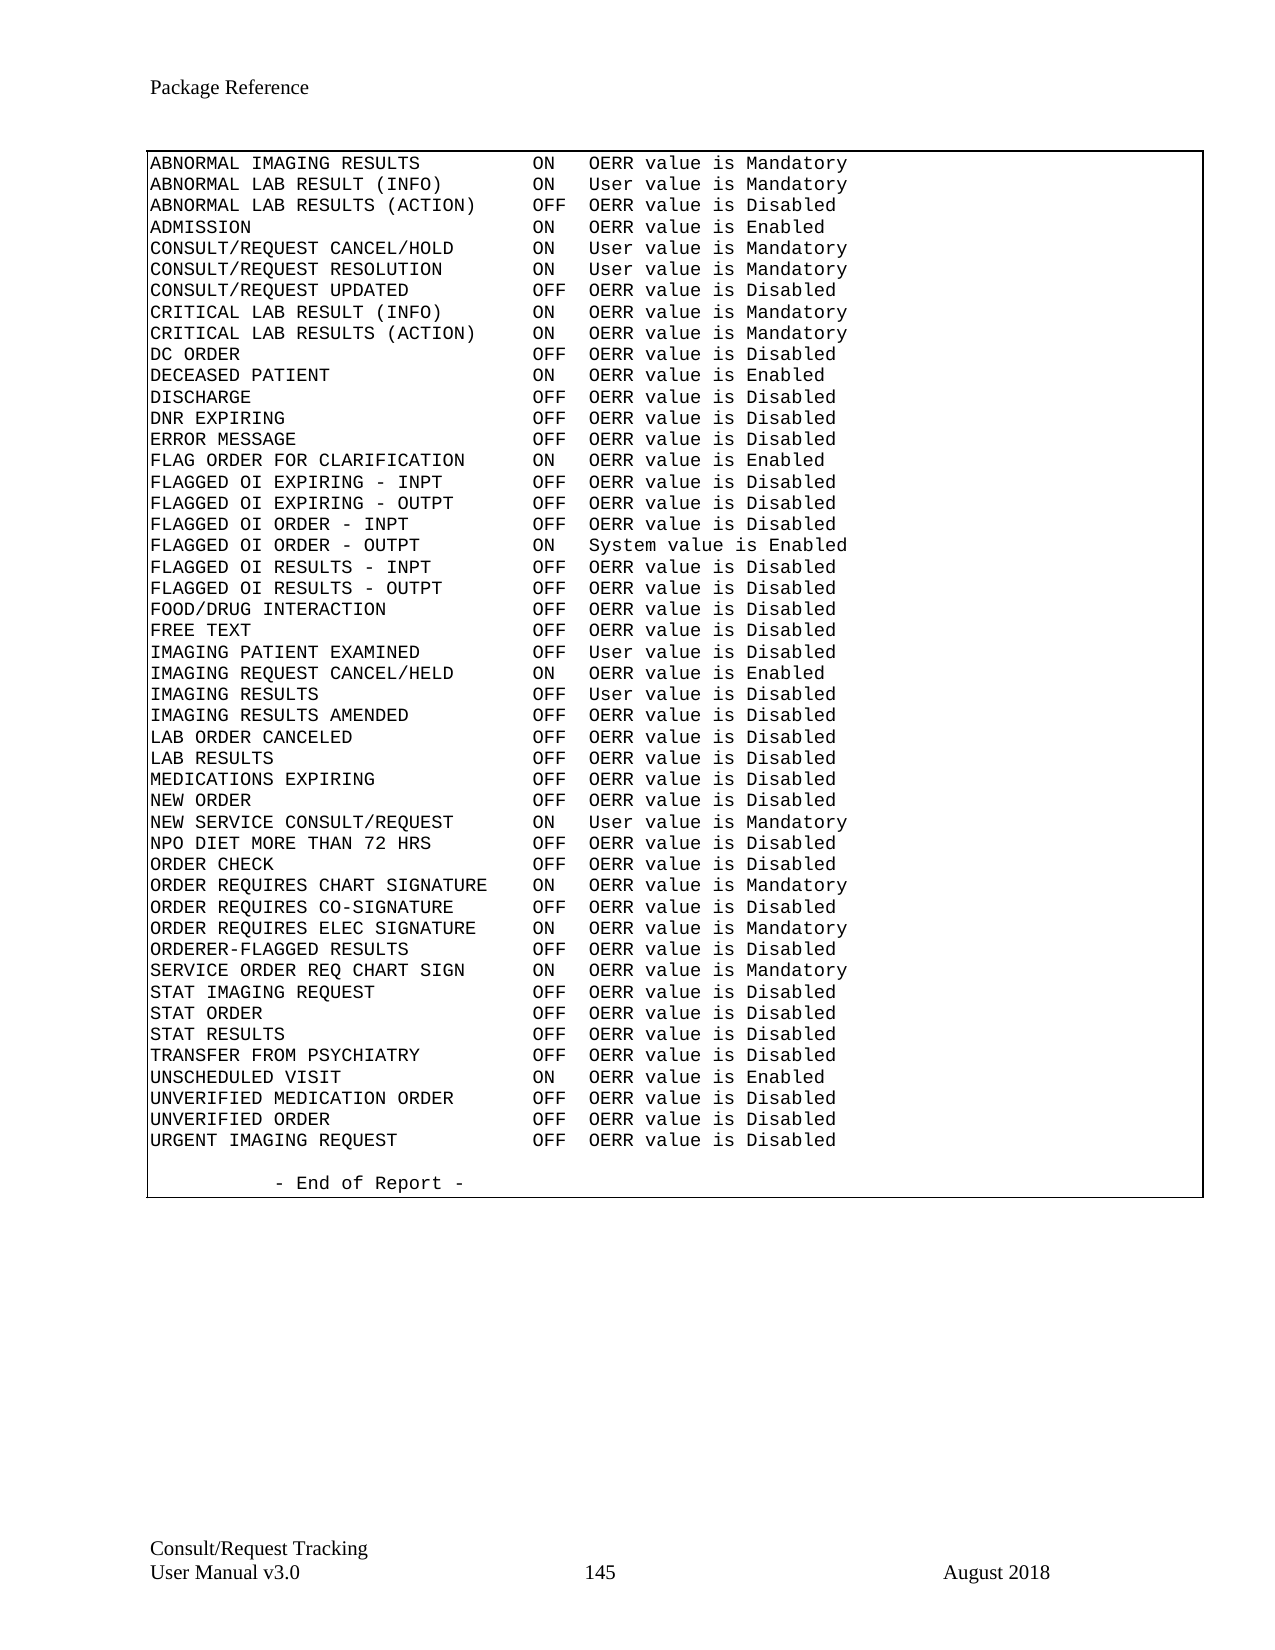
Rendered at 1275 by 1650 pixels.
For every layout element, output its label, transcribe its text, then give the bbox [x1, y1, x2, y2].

text ABNORMAL LAB RESULTS (ACTION) OFF OERR value is Disabled [148, 192, 1202, 214]
text FLAGGED OI EXPIRING - INPT OFF OERR value is Disabled [148, 469, 1202, 490]
text DECEASED PATIENT ON OERR value is Enabled [148, 362, 1202, 384]
text LAB RESULTS OFF OERR value is Disabled [148, 745, 1202, 766]
text ORDER CHECK OFF OERR value is Disabled [148, 851, 1202, 872]
text DC ORDER OFF OERR value is Disabled [148, 341, 1202, 362]
text NEW ORDER OFF OERR value is Disabled [148, 787, 1202, 809]
text NPO DIET MORE THAN 72 HRS OFF OERR value is Disabled [148, 830, 1202, 851]
text IMAGING PATIENT EXAMINED OFF User value is Disabled [148, 639, 1202, 660]
text CONSULT/REQUEST RESOLUTION ON User value is Mandatory [148, 256, 1202, 277]
text FLAGGED OI ORDER - INPT OFF OERR value is Disabled [148, 511, 1202, 532]
text CRITICAL LAB RESULT (INFO) ON OERR value is Mandatory [148, 299, 1202, 320]
text ORDER REQUIRES ELEC SIGNATURE ON OERR value is Mandatory [148, 915, 1202, 936]
text SERVICE ORDER REQ CHART SIGN ON OERR value is Mandatory [148, 957, 1202, 979]
text TRANSFER FROM PSYCHIATRY OFF OERR value is Disabled [148, 1042, 1202, 1064]
text NEW SERVICE CONSULT/REQUEST ON User value is Mandatory [148, 809, 1202, 830]
text DISCHARGE OFF OERR value is Disabled [148, 384, 1202, 405]
text ORDER REQUIRES CO-SIGNATURE OFF OERR value is Disabled [148, 894, 1202, 915]
text FLAGGED OI EXPIRING - OUTPT OFF OERR value is Disabled [148, 490, 1202, 511]
text IMAGING REQUEST CANCEL/HELD ON OERR value is Enabled [148, 660, 1202, 681]
text FLAG ORDER FOR CLARIFICATION ON OERR value is Enabled [148, 447, 1202, 469]
text UNVERIFIED ORDER OFF OERR value is Disabled [148, 1106, 1202, 1127]
text ADMISSION ON OERR value is Enabled [148, 214, 1202, 235]
text CONSULT/REQUEST CANCEL/HOLD ON User value is Mandatory [148, 235, 1202, 256]
text STAT RESULTS OFF OERR value is Disabled [148, 1021, 1202, 1042]
text LAB ORDER CANCELED OFF OERR value is Disabled [148, 724, 1202, 745]
text MEDICATIONS EXPIRING OFF OERR value is Disabled [148, 766, 1202, 787]
text ERROR MESSAGE OFF OERR value is Disabled [148, 426, 1202, 447]
text FLAGGED OI RESULTS - OUTPT OFF OERR value is Disabled [148, 575, 1202, 596]
text UNSCHEDULED VISIT ON OERR value is Enabled [148, 1064, 1202, 1085]
text IMAGING RESULTS AMENDED OFF OERR value is Disabled [148, 702, 1202, 724]
text STAT ORDER OFF OERR value is Disabled [148, 1000, 1202, 1021]
text ORDER REQUIRES CHART SIGNATURE ON OERR value is Mandatory [148, 872, 1202, 894]
text STAT IMAGING REQUEST OFF OERR value is Disabled [148, 979, 1202, 1000]
text ORDERER-FLAGGED RESULTS OFF OERR value is Disabled [148, 936, 1202, 957]
text FOOD/DRUG INTERACTION OFF OERR value is Disabled [148, 596, 1202, 617]
text FLAGGED OI RESULTS - INPT OFF OERR value is Disabled [148, 554, 1202, 575]
text URGENT IMAGING REQUEST OFF OERR value is Disabled [148, 1127, 1202, 1152]
text - End of Report - [148, 1170, 1202, 1197]
text CRITICAL LAB RESULTS (ACTION) ON OERR value is Mandatory [148, 320, 1202, 341]
text FREE TEXT OFF OERR value is Disabled [148, 617, 1202, 639]
text DNR EXPIRING OFF OERR value is Disabled [148, 405, 1202, 426]
text CONSULT/REQUEST UPDATED OFF OERR value is Disabled [148, 277, 1202, 299]
text IMAGING RESULTS OFF User value is Disabled [148, 681, 1202, 702]
text FLAGGED OI ORDER - OUTPT ON System value is Enabled [148, 532, 1202, 554]
text UNVERIFIED MEDICATION ORDER OFF OERR value is Disabled [148, 1085, 1202, 1106]
text ABNORMAL LAB RESULT (INFO) ON User value is Mandatory [148, 171, 1202, 192]
text ABNORMAL IMAGING RESULTS ON OERR value is Mandatory [148, 152, 1202, 171]
